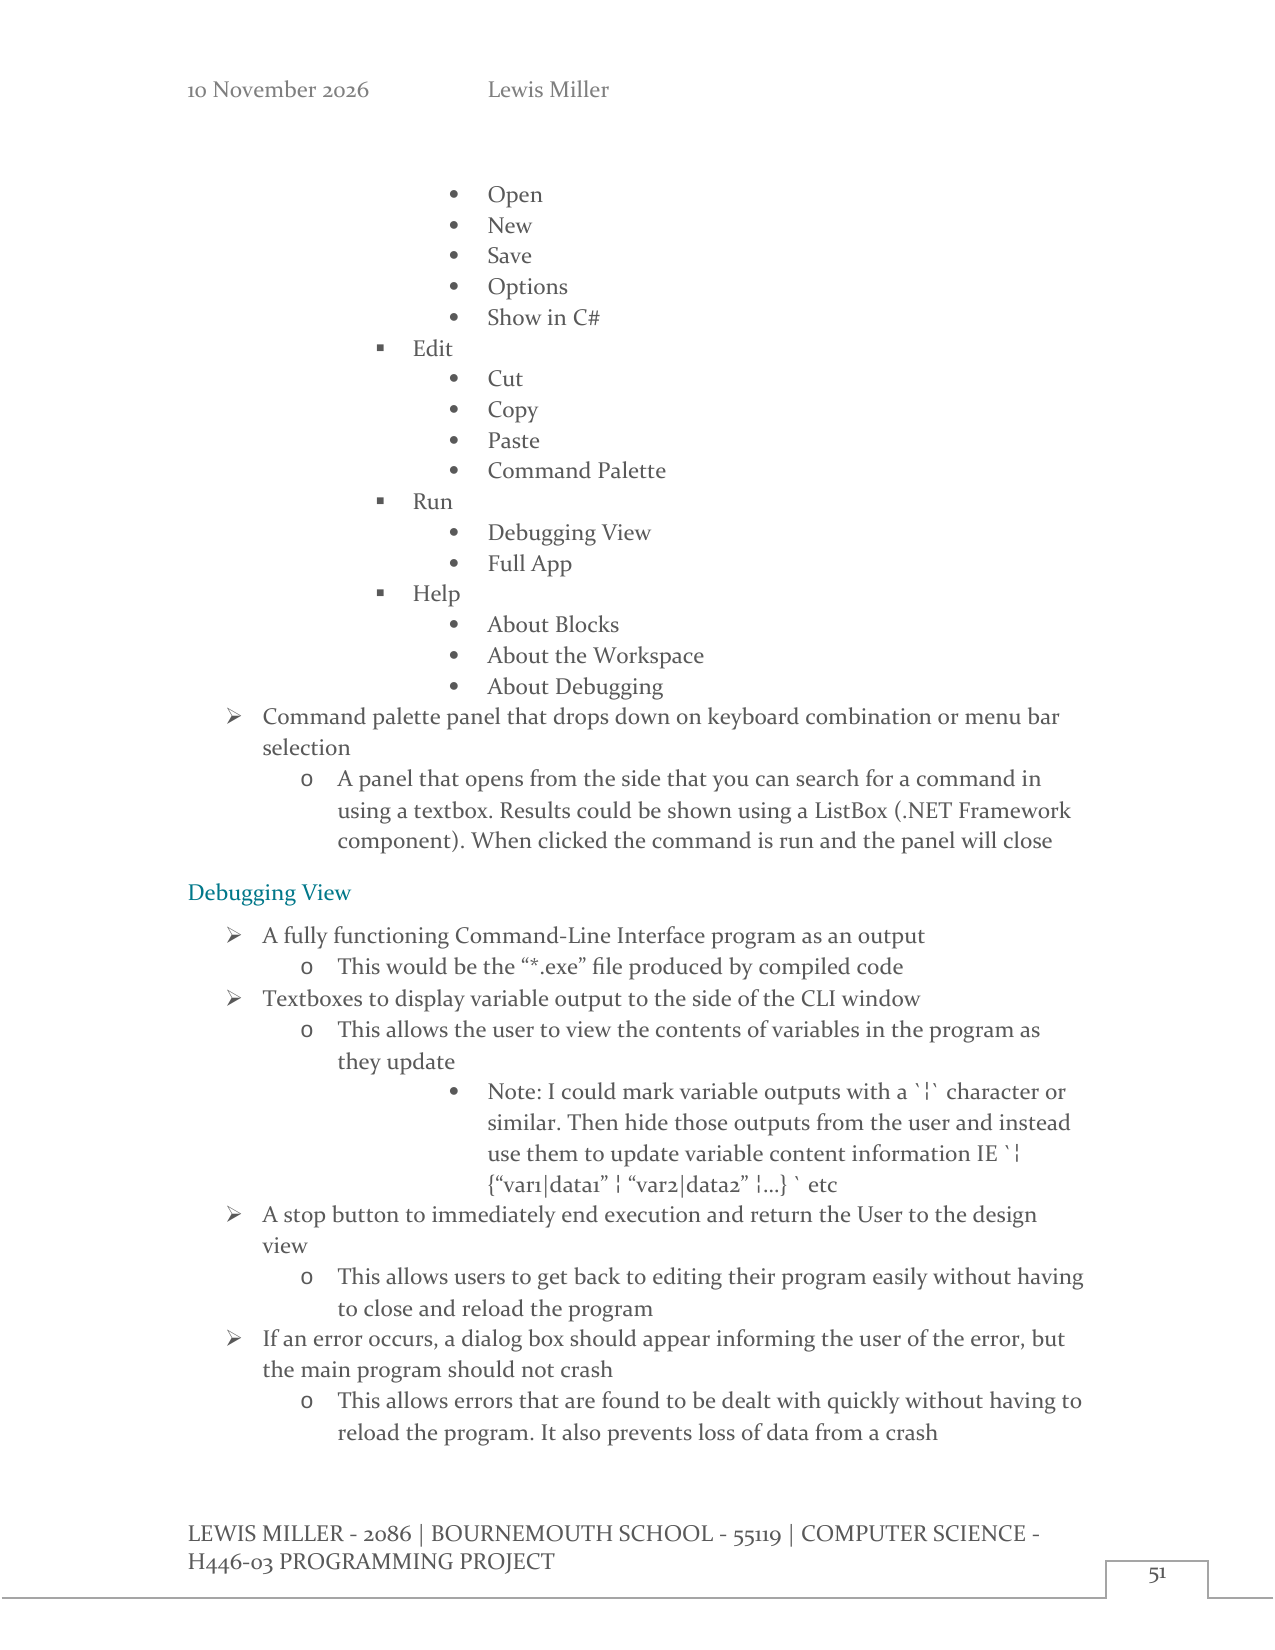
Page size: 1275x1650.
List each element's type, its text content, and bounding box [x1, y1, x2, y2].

subtitle Debugging View [187, 878, 1088, 906]
list Edit [375, 334, 1088, 362]
list Note: I could mark variable outputs with a `¦` character or similar. Then hide those outputs from the user and instead use them to update variable content information IE `¦ {“var1|data1” ¦ “var2|data2” ¦…} ` etc [450, 1077, 1088, 1198]
list This allows users to get back to editing their program easily without having to close and reload the program [300, 1262, 1088, 1322]
list Full App [450, 549, 1088, 577]
list This would be the “*.exe” file produced by compiled code [300, 952, 1088, 981]
list Textboxes to display variable output to the side of the CLI window [225, 984, 1088, 1012]
list Save [450, 242, 1088, 269]
list Paste [450, 426, 1088, 454]
list New [450, 211, 1088, 239]
list This allows errors that are found to be dealt with quickly without having to reload the program. It also prevents loss of data from a crash [300, 1386, 1088, 1446]
list Debugging View [450, 518, 1088, 546]
list Show in C# [450, 303, 1088, 331]
list About Debugging [450, 672, 1088, 700]
list Options [450, 272, 1088, 300]
list Command palette panel that drops down on keyboard combination or menu bar selection [225, 702, 1088, 761]
list About Blocks [450, 610, 1088, 638]
list A stop button to immediately end execution and return the User to the design view [225, 1200, 1088, 1259]
list Open [450, 180, 1088, 208]
list About the Workspace [450, 641, 1088, 669]
list This allows the user to view the contents of variables in the program as they update [300, 1015, 1088, 1075]
list Help [375, 579, 1088, 608]
list Run [375, 487, 1088, 515]
list Copy [450, 395, 1088, 423]
list A panel that opens from the side that you can search for a command in using a textbox. Results could be shown using a ListBox (.NET Framework component). When clicked the command is run and the panel will close [300, 764, 1088, 854]
list Cut [450, 364, 1088, 392]
list Command Palette [450, 457, 1088, 485]
list A fully functioning Command-Line Interface program as an output [225, 921, 1088, 949]
list If an error occurs, a dialog box should appear informing the user of the error, but the main program should not crash [225, 1324, 1088, 1383]
